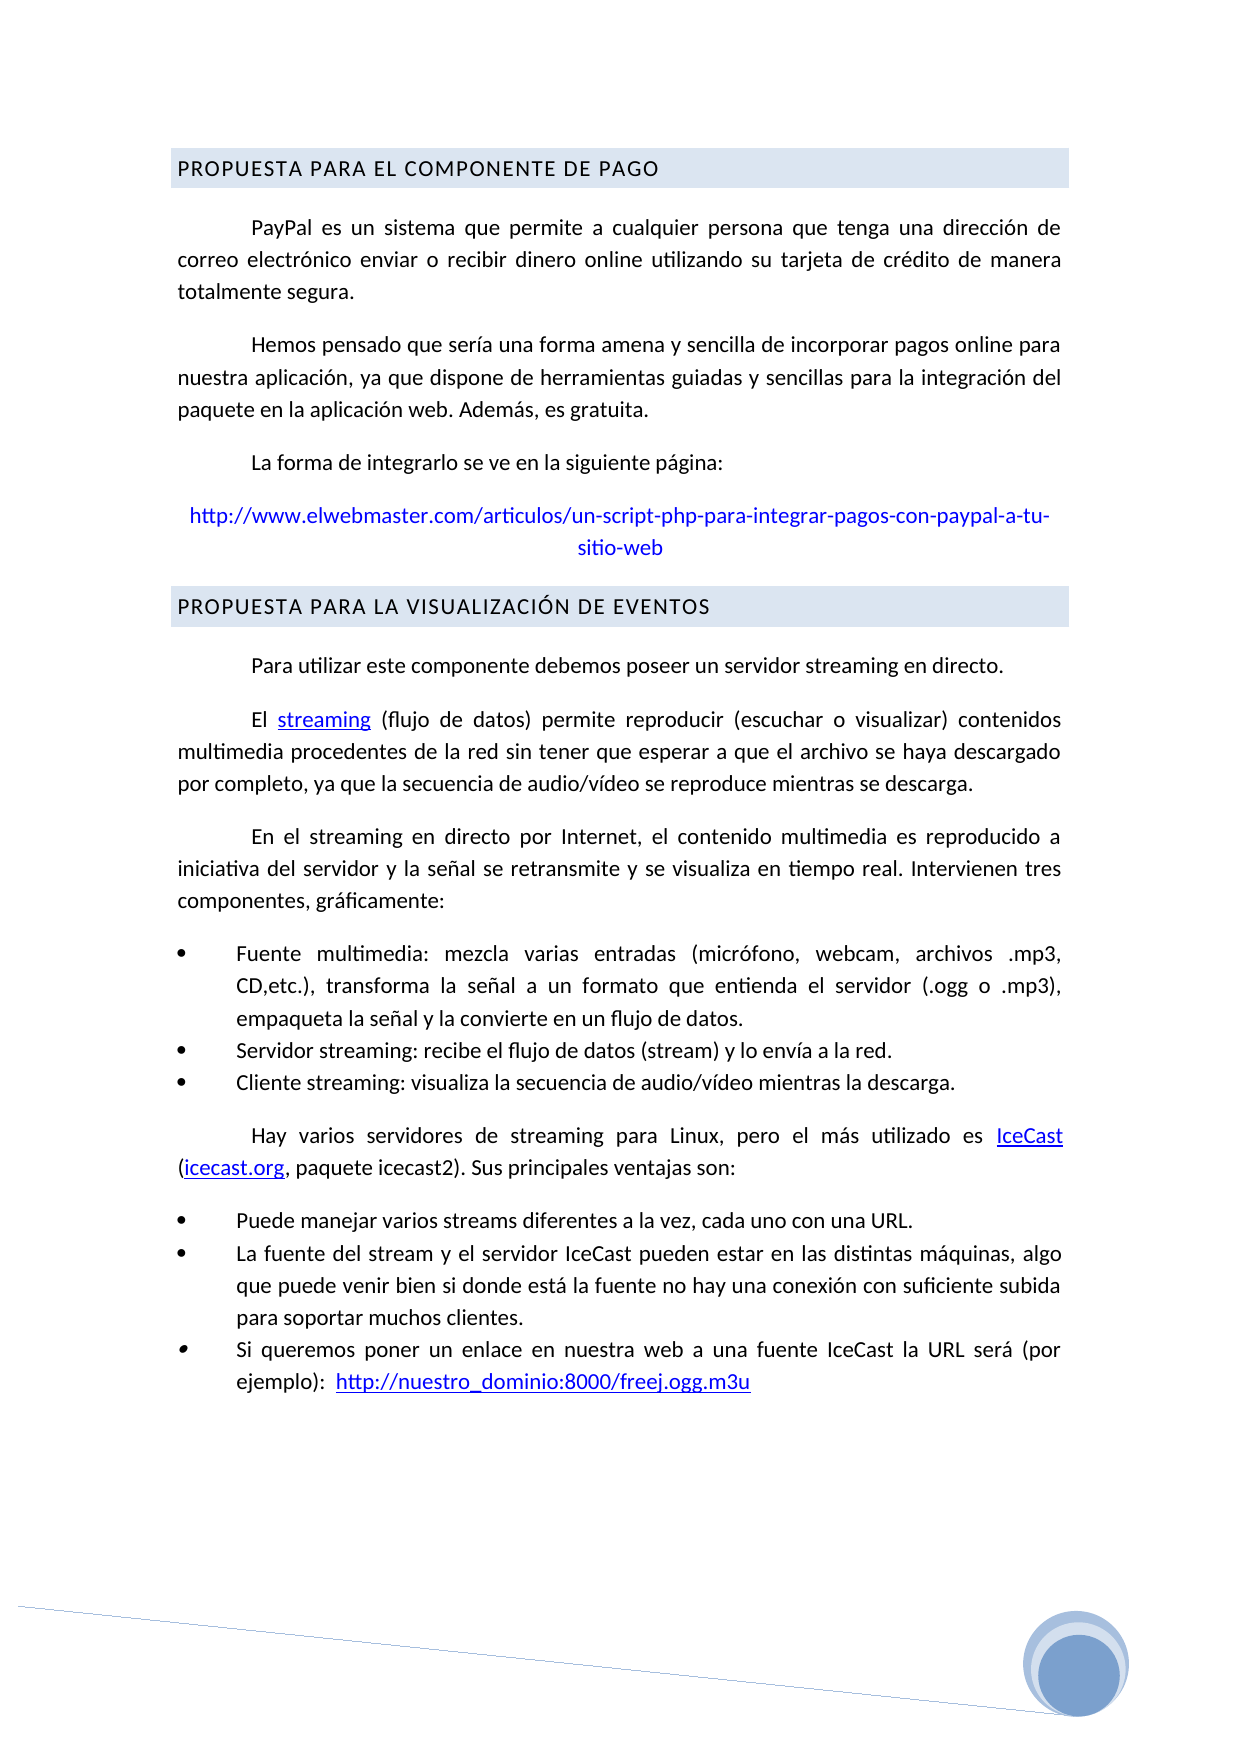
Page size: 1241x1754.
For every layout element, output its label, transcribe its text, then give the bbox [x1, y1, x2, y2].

subtitle Propuesta para el componente de pago [177, 154, 1063, 182]
text Fuente multimedia: mezcla varias entradas (micrófono, webcam, archivos .mp3, CD,etc.), transforma la señal a un formato que entienda el servidor (.ogg o .mp3), empaqueta la señal y la convierte en un flujo de datos. [177, 939, 1063, 1032]
text Para utilizar este componente debemos poseer un servidor streaming en directo. [177, 652, 1063, 680]
text La forma de integrarlo se ve en la siguiente página: [177, 448, 1063, 476]
text Cliente streaming: visualiza la secuencia de audio/vídeo mientras la descarga. [177, 1068, 1063, 1096]
text El streaming (flujo de datos) permite reproducir (escuchar o visualizar) contenidos multimedia procedentes de la red sin tener que esperar a que el archivo se haya descargado por completo, ya que la secuencia de audio/vídeo se reproduce mientras se descarga. [177, 705, 1063, 797]
text Hemos pensado que sería una forma amena y sencilla de incorporar pagos online para nuestra aplicación, ya que dispone de herramientas guiadas y sencillas para la integración del paquete en la aplicación web. Además, es gratuita. [177, 331, 1063, 423]
text Si queremos poner un enlace en nuestra web a una fuente IceCast la URL será (por ejemplo): http://nuestro_dominio:8000/freej.ogg.m3u [177, 1335, 1063, 1395]
text PayPal es un sistema que permite a cualquier persona que tenga una dirección de correo electrónico enviar o recibir dinero online utilizando su tarjeta de crédito de manera totalmente segura. [177, 213, 1063, 306]
text Servidor streaming: recibe el flujo de datos (stream) y lo envía a la red. [177, 1036, 1063, 1064]
text La fuente del stream y el servidor IceCast pueden estar en las distintas máquinas, algo que puede venir bien si donde está la fuente no hay una conexión con suficiente subida para soportar muchos clientes. [177, 1239, 1063, 1331]
text En el streaming en directo por Internet, el contenido multimedia es reproducido a iniciativa del servidor y la señal se retransmite y se visualiza en tiempo real. Intervienen tres componentes, gráficamente: [177, 822, 1063, 914]
text http://www.elwebmaster.com/articulos/un-script-php-para-integrar-pagos-con-paypal-a-tu-sitio-web [177, 501, 1063, 561]
text Hay varios servidores de streaming para Linux, pero el más utilizado es IceCast (icecast.org, paquete icecast2). Sus principales ventajas son: [177, 1121, 1063, 1181]
text Puede manejar varios streams diferentes a la vez, cada uno con una URL. [177, 1206, 1063, 1234]
subtitle Propuesta para la visualización de eventos [177, 593, 1063, 620]
